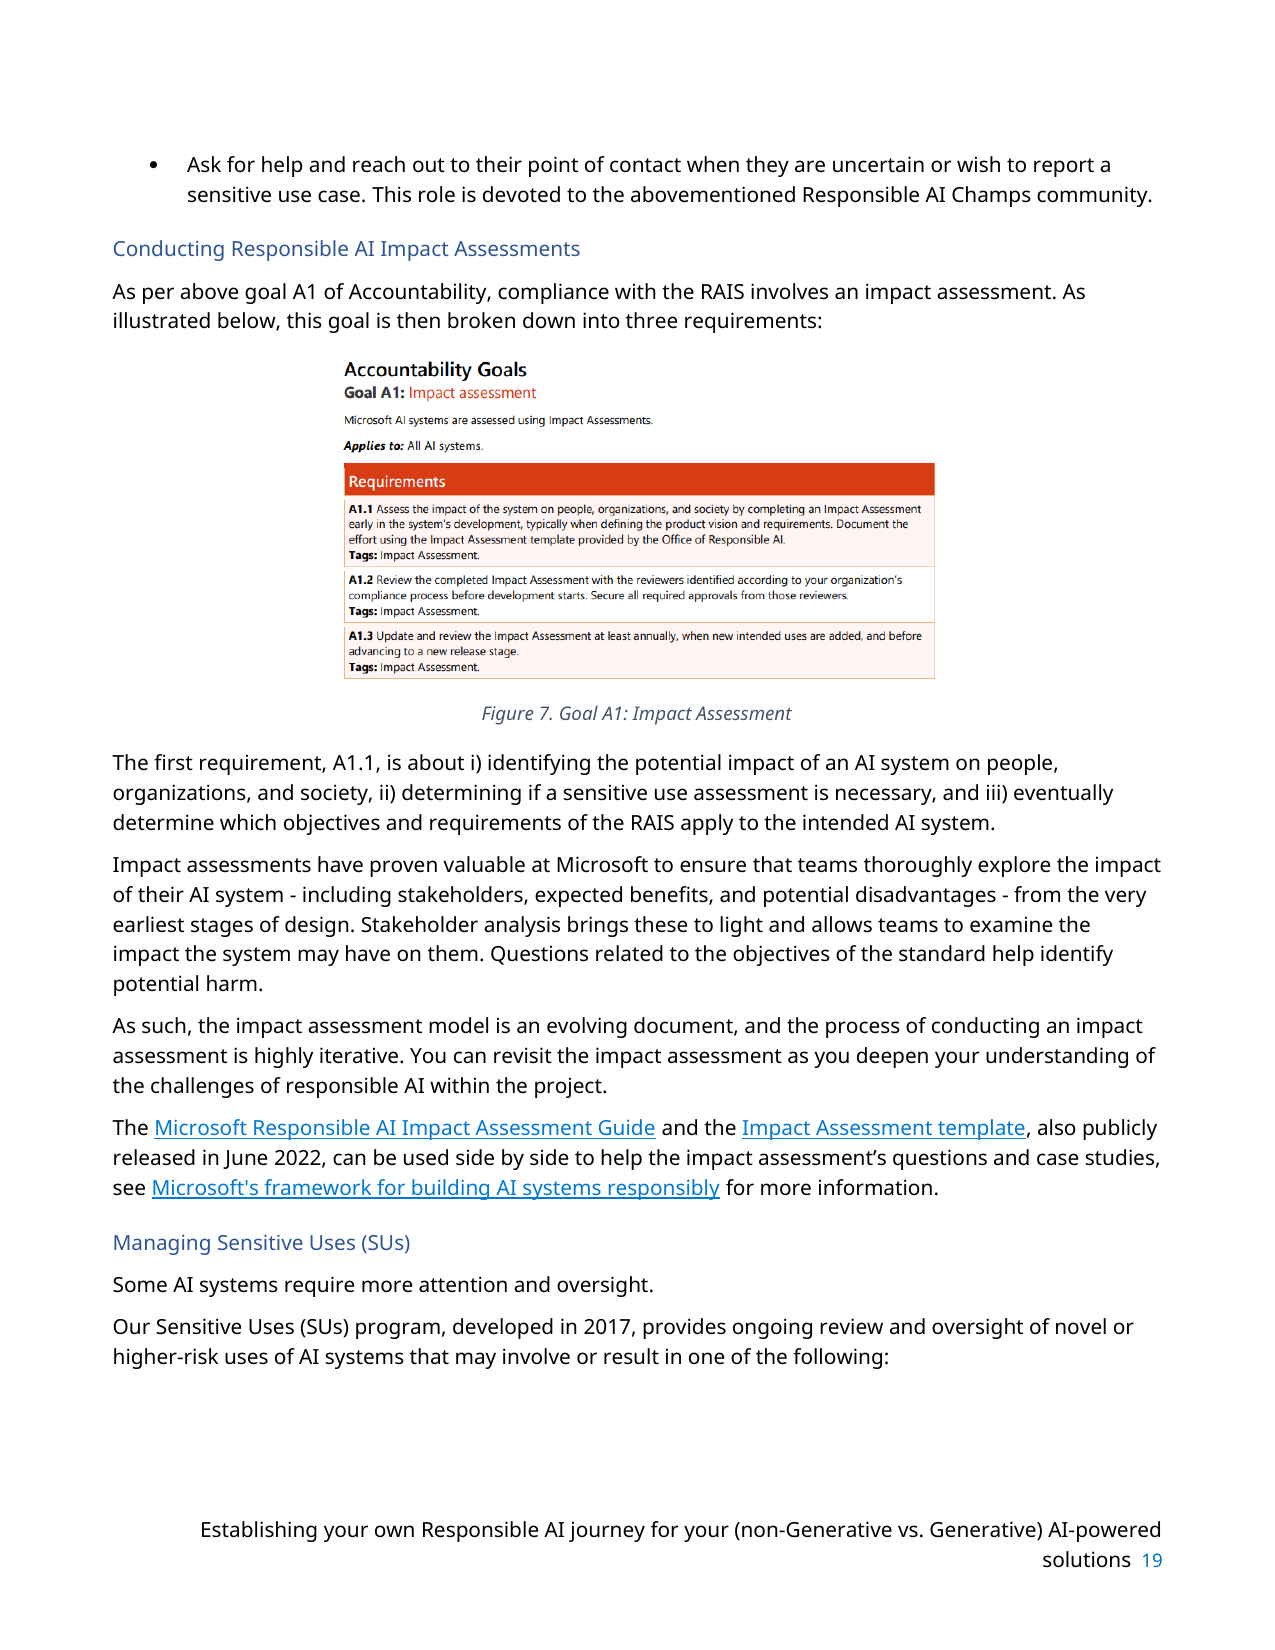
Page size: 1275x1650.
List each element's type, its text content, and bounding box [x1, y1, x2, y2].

text As per above goal A1 of Accountability, compliance with the RAIS involves an impact assessment. As illustrated below, this goal is then broken down into three requirements: [112, 277, 1162, 335]
subtitle Conducting Responsible AI Impact Assessments [112, 234, 1162, 263]
text Our Sensitive Uses (SUs) program, developed in 2017, provides ongoing review and oversight of novel or higher-risk uses of AI systems that may involve or result in one of the following: [112, 1312, 1162, 1371]
text The first requirement, A1.1, is about i) identifying the potential impact of an AI system on people, organizations, and society, ii) determining if a sensitive use assessment is necessary, and iii) eventually determine which objectives and requirements of the RAIS apply to the intended AI system. [112, 748, 1162, 836]
text The Microsoft Responsible AI Impact Assessment Guide and the Impact Assessment template, also publicly released in June 2022, can be used side by side to help the impact assessment’s questions and case studies, see Microsoft's framework for building AI systems responsibly for more information. [112, 1113, 1162, 1202]
text Some AI systems require more attention and oversight. [112, 1270, 1162, 1299]
text Impact assessments have proven valuable at Microsoft to ensure that teams thoroughly explore the impact of their AI system - including stakeholders, expected benefits, and potential disadvantages - from the very earliest stages of design. Stakeholder analysis brings these to light and allows teams to examine the impact the system may have on them. Questions related to the objectives of the standard help identify potential harm. [112, 850, 1162, 998]
list Ask for help and reach out to their point of contact when they are uncertain or wish to report a sensitive use case. This role is devoted to the abovementioned Responsible AI Champs community. [150, 150, 1162, 208]
text As such, the impact assessment model is an evolving document, and the process of conducting an impact assessment is highly iterative. You can revisit the impact assessment as you deepen your understanding of the challenges of responsible AI within the project. [112, 1012, 1162, 1100]
subtitle Managing Sensitive Uses (SUs) [112, 1228, 1162, 1256]
text Figure . Goal A1: Impact Assessment [112, 701, 1162, 726]
picture [327, 348, 948, 687]
